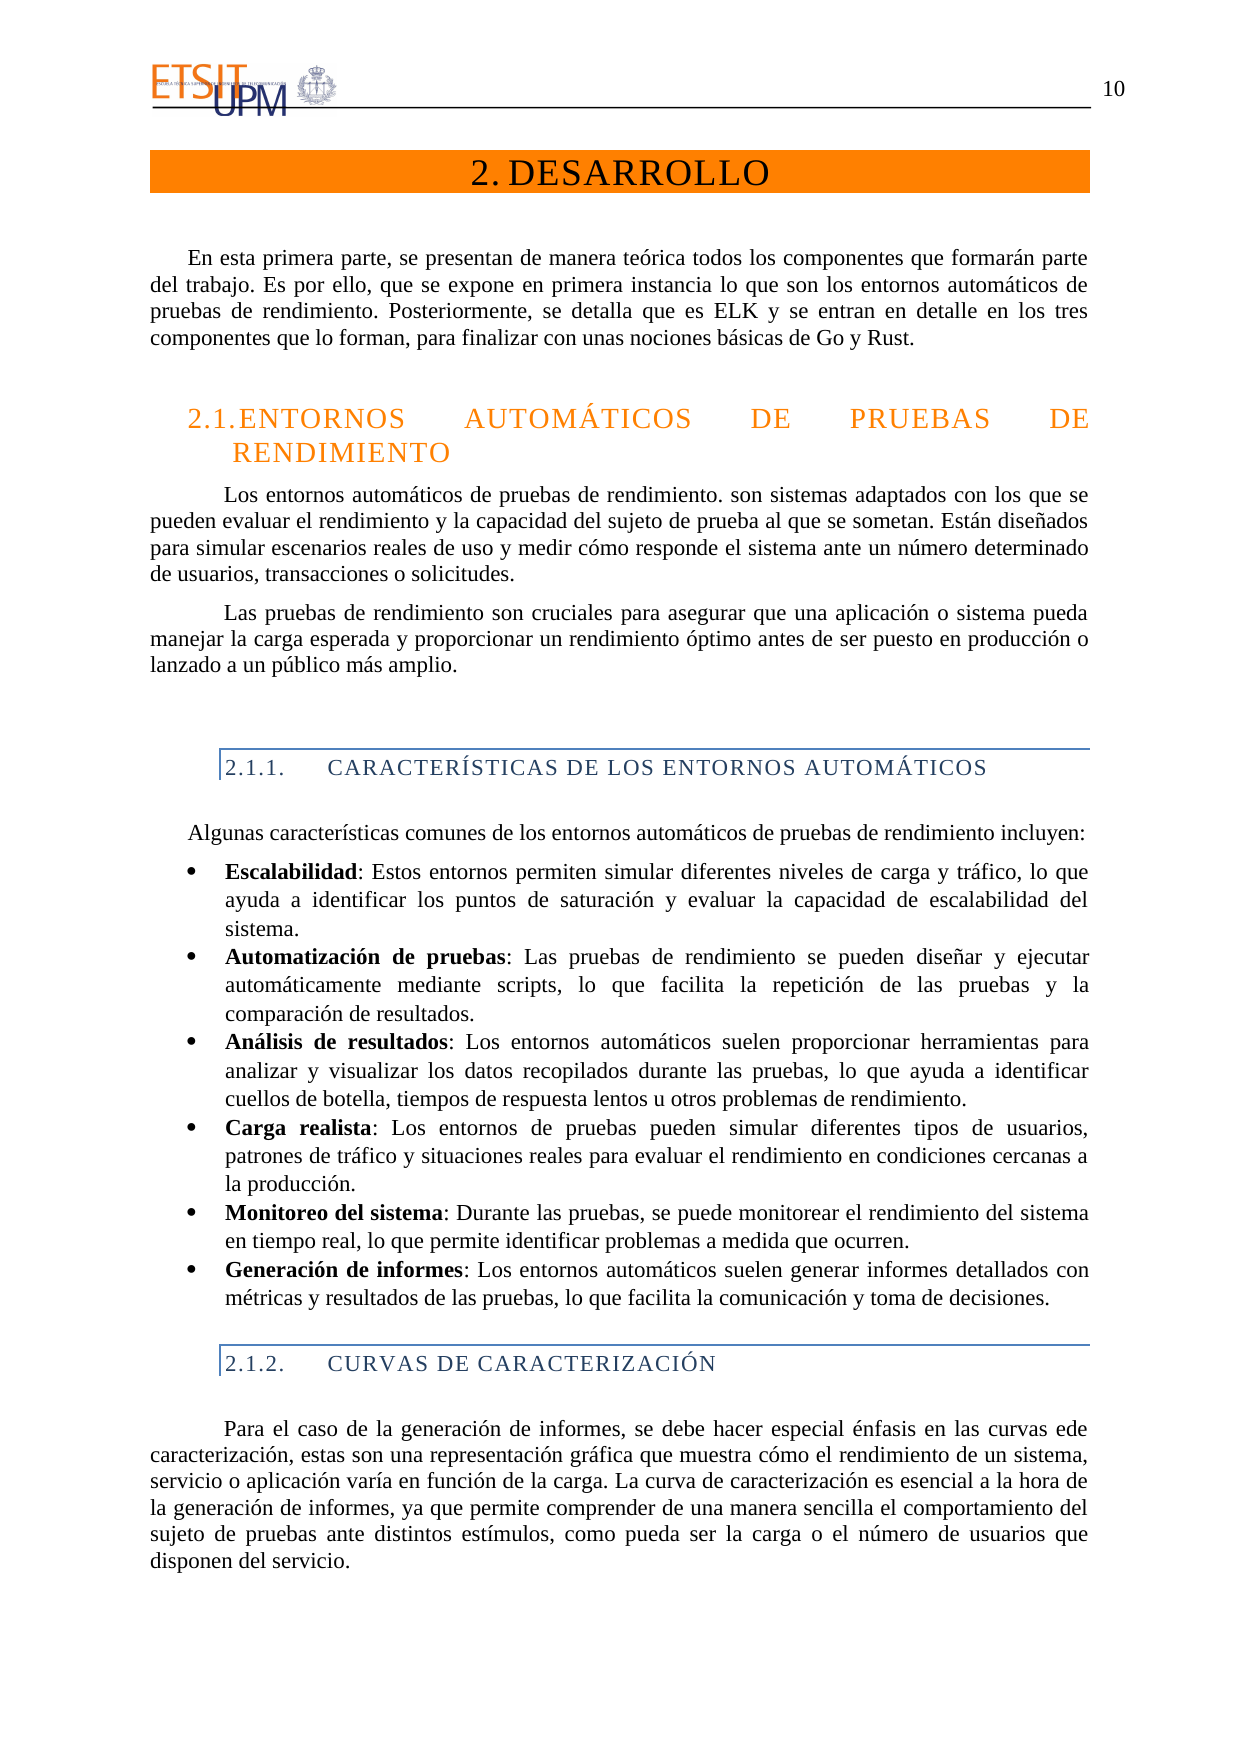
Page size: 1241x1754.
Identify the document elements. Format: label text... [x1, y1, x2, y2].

subtitle Curvas de caracterización [221, 1346, 1090, 1376]
text Las pruebas de rendimiento son cruciales para asegurar que una aplicación o sistema pueda manejar la carga esperada y proporcionar un rendimiento óptimo antes de ser puesto en producción o lanzado a un público más amplio. [150, 599, 1090, 678]
list Carga realista: Los entornos de pruebas pueden simular diferentes tipos de usuarios, patrones de tráfico y situaciones reales para evaluar el rendimiento en condiciones cercanas a la producción. [187, 1114, 1090, 1197]
text En esta primera parte, se presentan de manera teórica todos los componentes que formarán parte del trabajo. Es por ello, que se expone en primera instancia lo que son los entornos automáticos de pruebas de rendimiento. Posteriormente, se detalla que es ELK y se entran en detalle en los tres componentes que lo forman, para finalizar con unas nociones básicas de Go y Rust. [150, 244, 1090, 350]
text Los entornos automáticos de pruebas de rendimiento. son sistemas adaptados con los que se pueden evaluar el rendimiento y la capacidad del sujeto de prueba al que se sometan. Están diseñados para simular escenarios reales de uso y medir cómo responde el sistema ante un número determinado de usuarios, transacciones o solicitudes. [150, 481, 1090, 586]
list Automatización de pruebas: Las pruebas de rendimiento se pueden diseñar y ejecutar automáticamente mediante scripts, lo que facilita la repetición de las pruebas y la comparación de resultados. [187, 943, 1090, 1026]
list Monitoreo del sistema: Durante las pruebas, se puede monitorear el rendimiento del sistema en tiempo real, lo que permite identificar problemas a medida que ocurren. [187, 1199, 1090, 1254]
subtitle desarrollo [150, 150, 1090, 193]
subtitle Características de los entornos automáticos [221, 750, 1090, 780]
list Generación de informes: Los entornos automáticos suelen generar informes detallados con métricas y resultados de las pruebas, lo que facilita la comunicación y toma de decisiones. [187, 1256, 1090, 1311]
list Análisis de resultados: Los entornos automáticos suelen proporcionar herramientas para analizar y visualizar los datos recopilados durante las pruebas, lo que ayuda a identificar cuellos de botella, tiempos de respuesta lentos u otros problemas de rendimiento. [187, 1028, 1090, 1112]
text Para el caso de la generación de informes, se debe hacer especial énfasis en las curvas ede caracterización, estas son una representación gráfica que muestra cómo el rendimiento de un sistema, servicio o aplicación varía en función de la carga. La curva de caracterización es esencial a la hora de la generación de informes, ya que permite comprender de una manera sencilla el comportamiento del sujeto de pruebas ante distintos estímulos, como pueda ser la carga o el número de usuarios que disponen del servicio. [150, 1415, 1090, 1573]
subtitle Entornos automáticos de pruebas de rendimiento [187, 401, 1090, 468]
text Algunas características comunes de los entornos automáticos de pruebas de rendimiento incluyen: [150, 819, 1090, 845]
list Escalabilidad: Estos entornos permiten simular diferentes niveles de carga y tráfico, lo que ayuda a identificar los puntos de saturación y evaluar la capacidad de escalabilidad del sistema. [187, 858, 1090, 941]
picture [151, 63, 338, 117]
